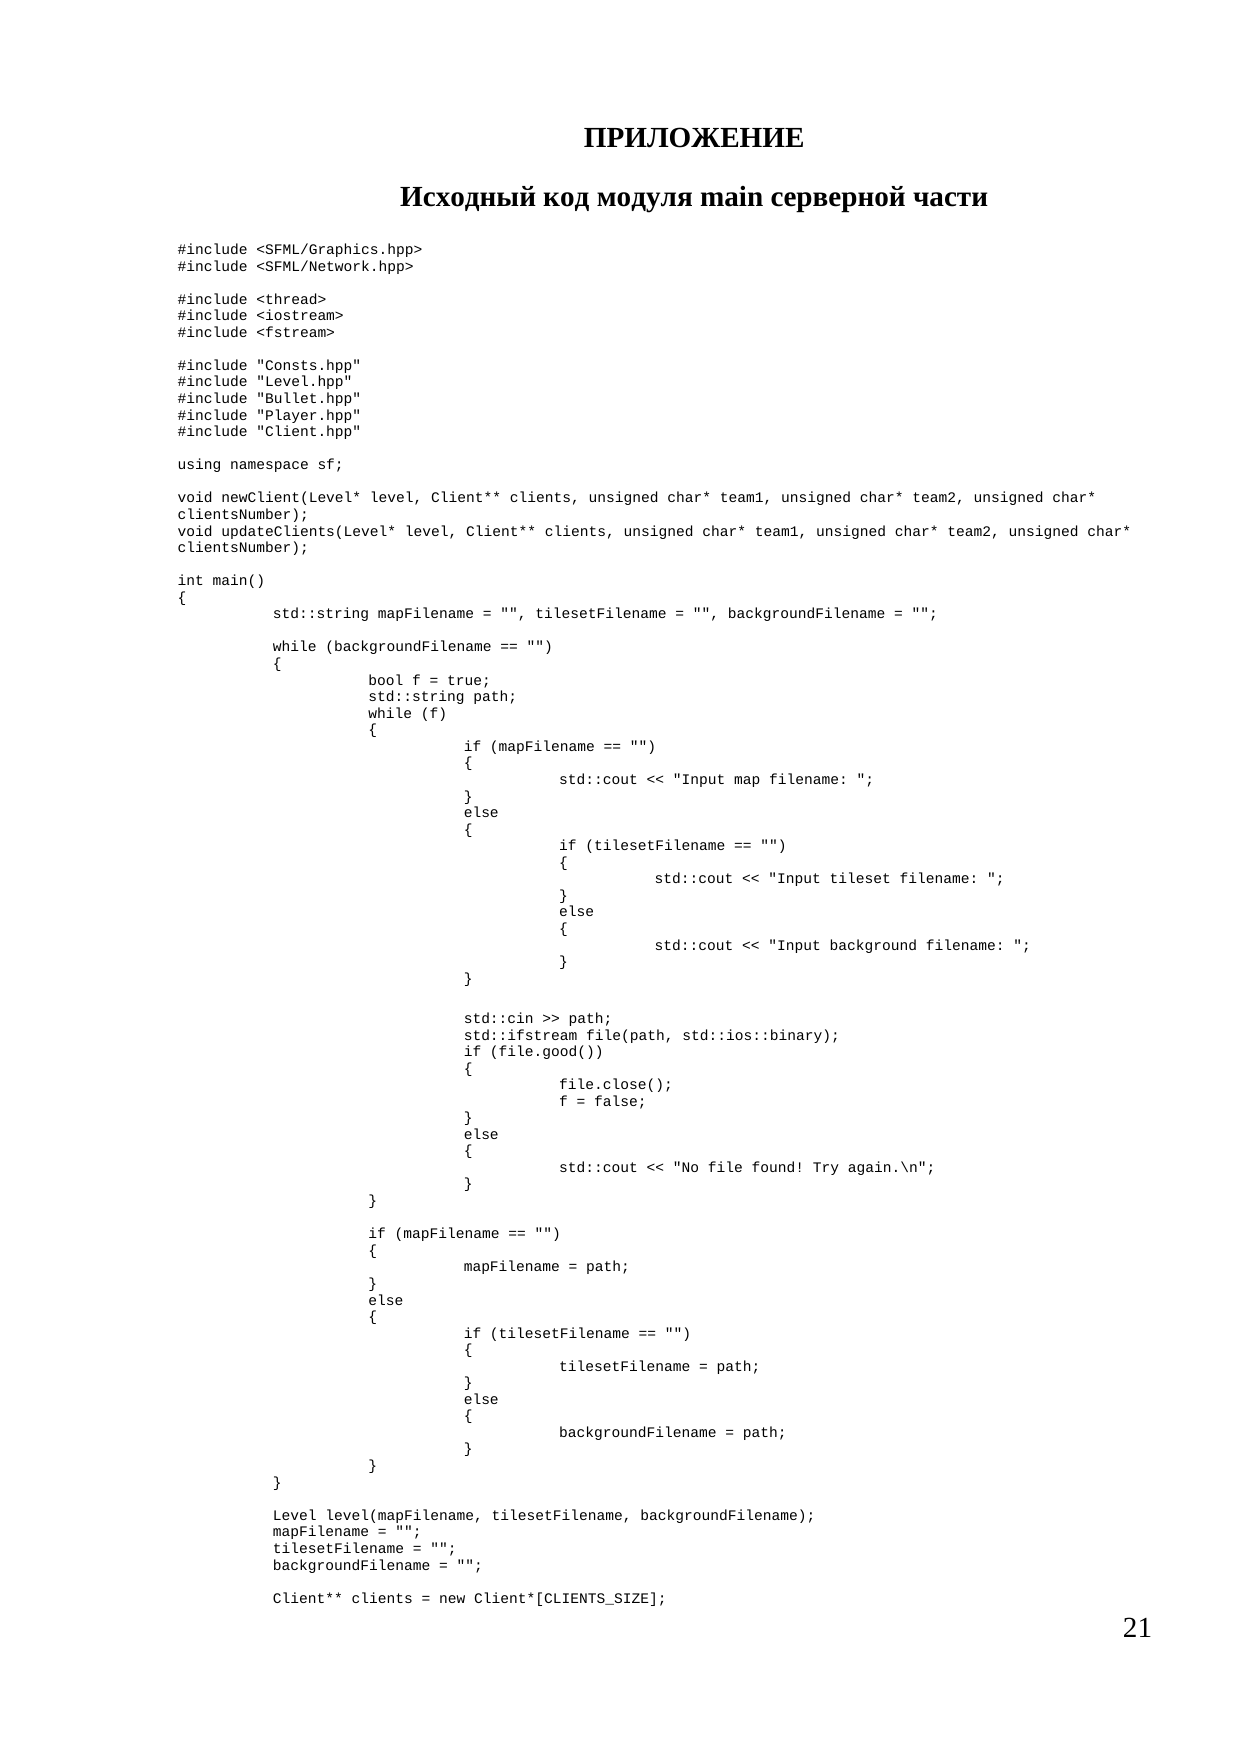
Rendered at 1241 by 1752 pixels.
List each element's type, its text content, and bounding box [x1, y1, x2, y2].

text { [177, 1409, 1152, 1425]
text { [177, 1061, 1152, 1077]
text std::string path; [177, 689, 1152, 706]
text { [177, 656, 1152, 673]
text } [177, 789, 1152, 805]
text else [177, 1293, 1152, 1309]
text if (file.good()) [177, 1044, 1152, 1061]
text { [177, 822, 1152, 838]
text } [177, 1458, 1152, 1475]
text mapFilename = path; [177, 1259, 1152, 1276]
text { [177, 1144, 1152, 1160]
text { [177, 855, 1152, 872]
text using namespace sf; [177, 457, 1152, 474]
text backgroundFilename = ""; [177, 1558, 1152, 1574]
text } [177, 1475, 1152, 1491]
text } [177, 1276, 1152, 1293]
text } [177, 1442, 1152, 1458]
text } [177, 1193, 1152, 1210]
text tilesetFilename = ""; [177, 1541, 1152, 1558]
text #include <iostream> [177, 308, 1152, 325]
text if (tilesetFilename == "") [177, 838, 1152, 855]
text void newClient(Level* level, Client** clients, unsigned char* team1, unsigned char* team2, unsigned char* clientsNumber); [177, 491, 1152, 524]
text } [177, 954, 1152, 971]
text if (tilesetFilename == "") [177, 1326, 1152, 1342]
text { [177, 1243, 1152, 1259]
text } [177, 1376, 1152, 1392]
text std::cout << "Input background filename: "; [177, 938, 1152, 954]
text f = false; [177, 1094, 1152, 1111]
text Level level(mapFilename, tilesetFilename, backgroundFilename); [177, 1508, 1152, 1524]
text } [177, 1111, 1152, 1127]
text if (mapFilename == "") [177, 739, 1152, 756]
text } [177, 1177, 1152, 1193]
text void updateClients(Level* level, Client** clients, unsigned char* team1, unsigned char* team2, unsigned char* clientsNumber); [177, 524, 1152, 557]
text } [177, 971, 1152, 987]
text if (mapFilename == "") [177, 1226, 1152, 1243]
text #include <SFML/Network.hpp> [177, 259, 1152, 275]
text file.close(); [177, 1077, 1152, 1094]
text else [177, 1127, 1152, 1144]
text #include "Player.hpp" [177, 408, 1152, 424]
text { [177, 756, 1152, 772]
text int main() [177, 573, 1152, 590]
text #include "Client.hpp" [177, 424, 1152, 441]
text std::cin >> path; [177, 1011, 1152, 1028]
text while (backgroundFilename == "") [177, 640, 1152, 656]
text { [177, 722, 1152, 739]
text } [177, 888, 1152, 905]
subtitle Исходный код модуля main серверной части [177, 179, 1152, 212]
text std::ifstream file(path, std::ios::binary); [177, 1028, 1152, 1044]
subtitle ПРИЛОЖЕНИЕ [177, 120, 1152, 154]
text { [177, 590, 1152, 607]
text #include <SFML/Graphics.hpp> [177, 242, 1152, 259]
text while (f) [177, 706, 1152, 722]
text std::cout << "No file found! Try again.\n"; [177, 1160, 1152, 1177]
text bool f = true; [177, 673, 1152, 689]
text mapFilename = ""; [177, 1524, 1152, 1541]
text Client** clients = new Client*[CLIENTS_SIZE]; [177, 1591, 1152, 1607]
text else [177, 805, 1152, 822]
text { [177, 1309, 1152, 1326]
text #include "Level.hpp" [177, 375, 1152, 391]
text { [177, 921, 1152, 938]
text else [177, 905, 1152, 921]
text #include "Consts.hpp" [177, 358, 1152, 375]
text else [177, 1392, 1152, 1409]
text std::cout << "Input map filename: "; [177, 772, 1152, 789]
text #include <fstream> [177, 325, 1152, 342]
text #include "Bullet.hpp" [177, 391, 1152, 408]
text backgroundFilename = path; [177, 1425, 1152, 1442]
text { [177, 1342, 1152, 1359]
text tilesetFilename = path; [177, 1359, 1152, 1376]
text std::cout << "Input tileset filename: "; [177, 872, 1152, 888]
text std::string mapFilename = "", tilesetFilename = "", backgroundFilename = ""; [177, 607, 1152, 623]
text #include <thread> [177, 292, 1152, 308]
